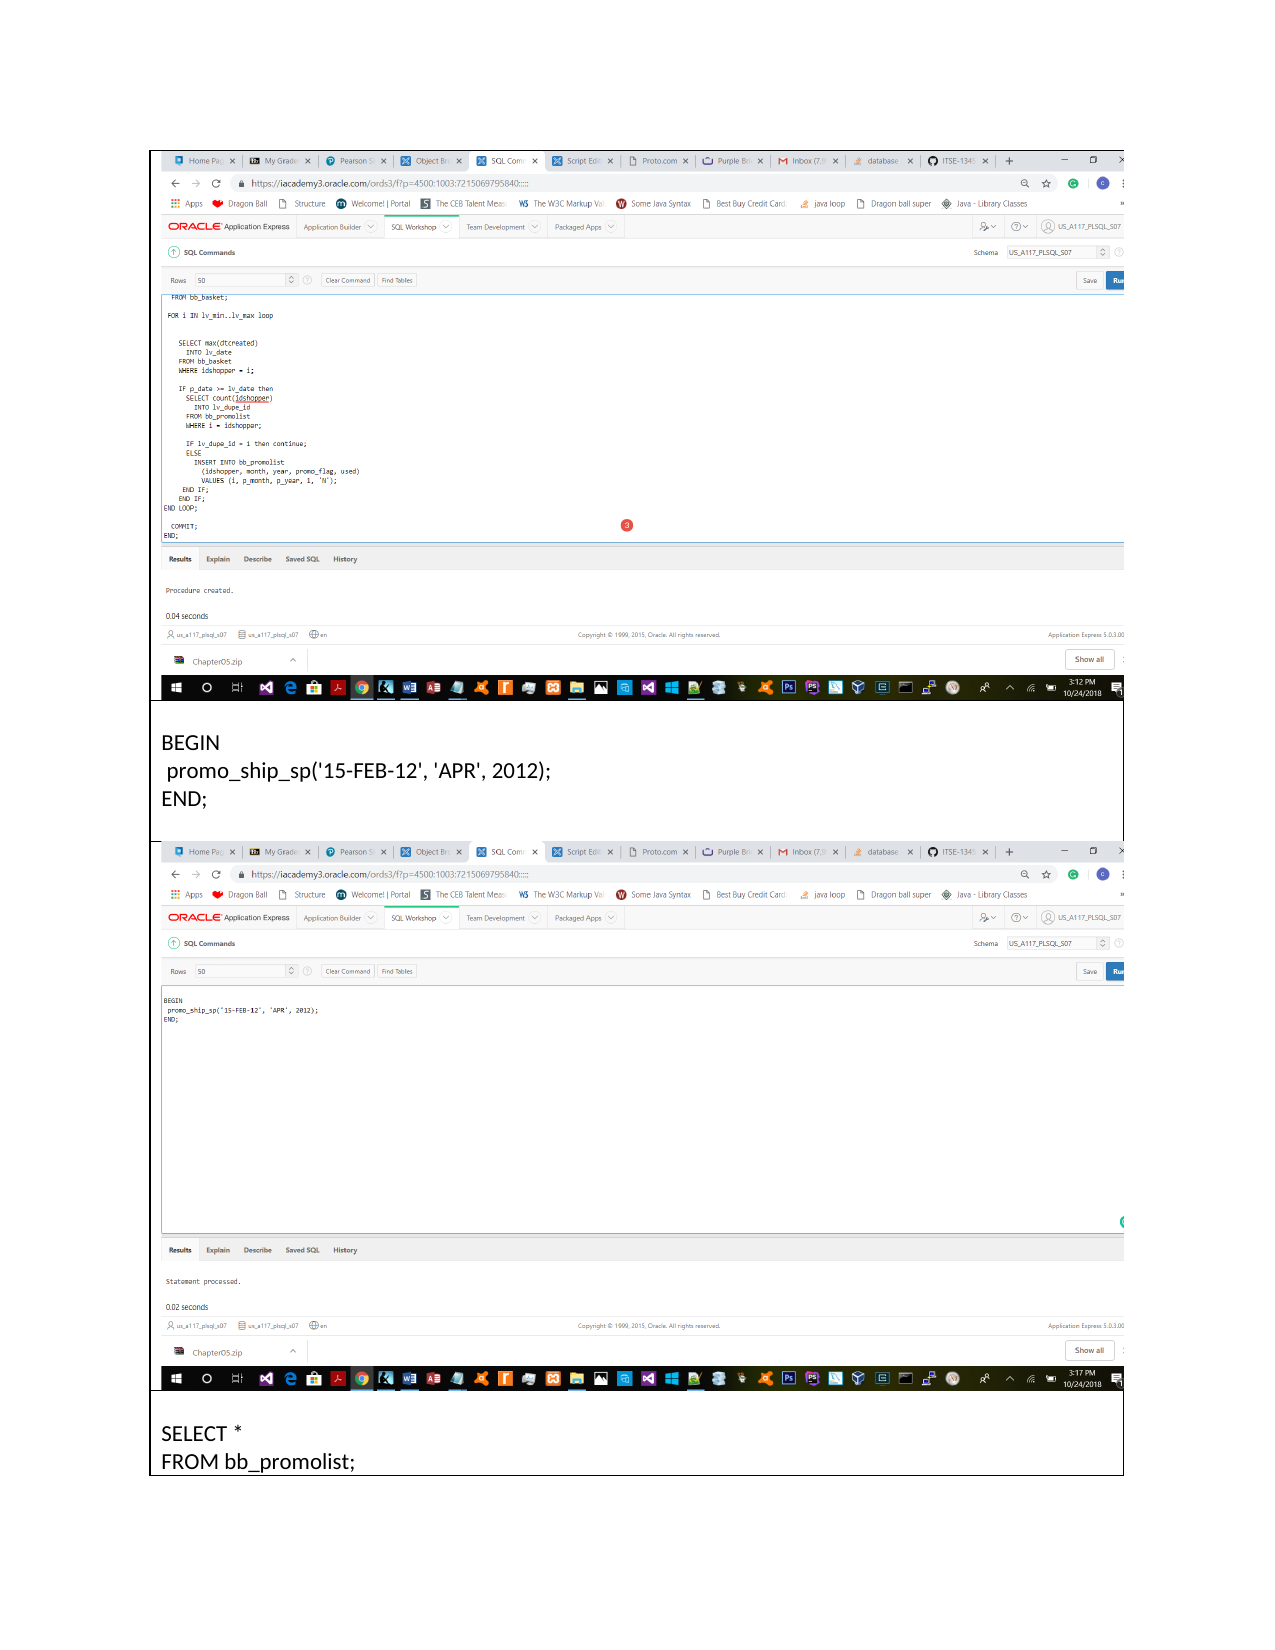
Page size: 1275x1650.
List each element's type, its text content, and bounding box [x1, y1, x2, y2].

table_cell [151, 1391, 1123, 1475]
picture [161, 841, 1124, 1391]
picture [161, 151, 1124, 700]
table_cell [151, 842, 161, 1390]
table_cell BEGIN promo_ship_sp('15-FEB-12', 'APR', 2012); END; [151, 701, 1123, 841]
table_cell [151, 151, 161, 699]
